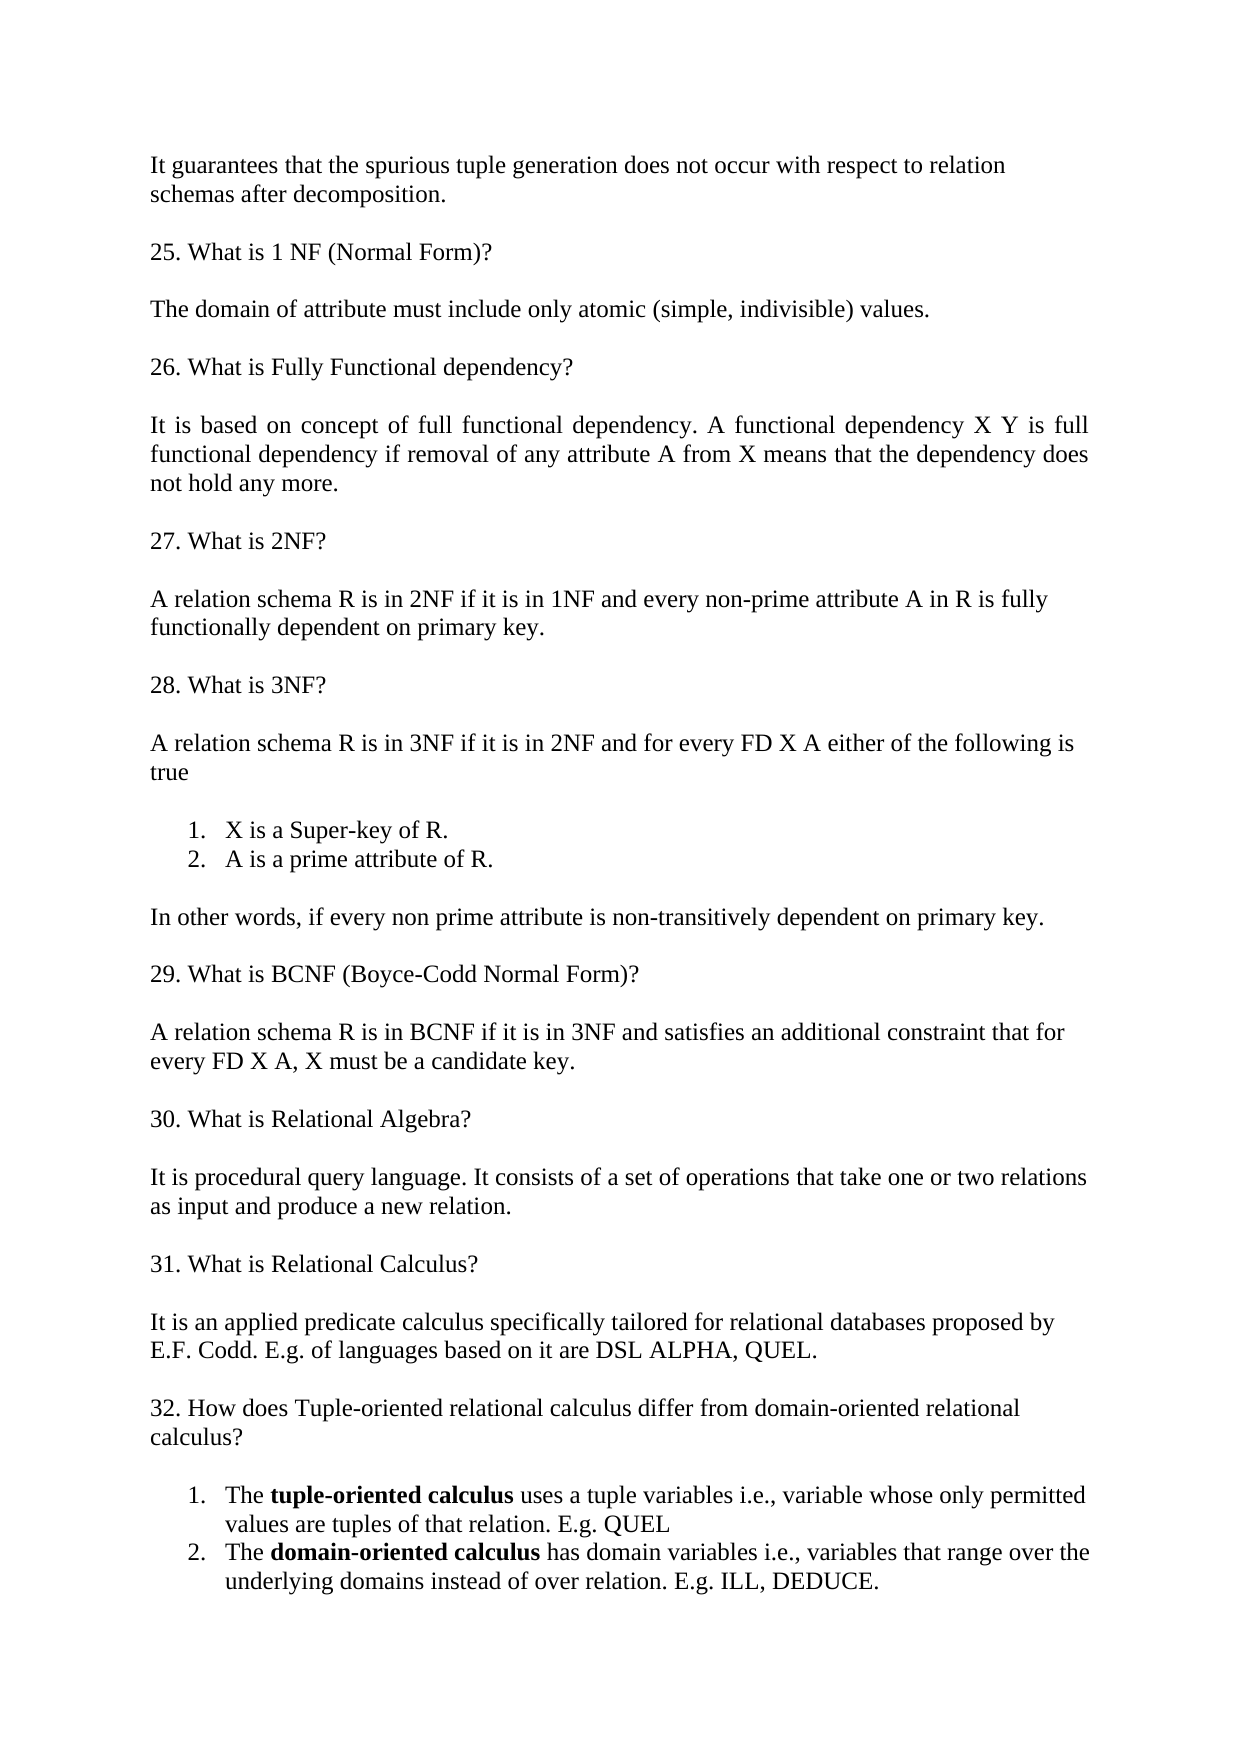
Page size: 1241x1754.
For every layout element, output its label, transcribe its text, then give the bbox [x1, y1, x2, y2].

text 30. What is Relational Algebra? [150, 1104, 1090, 1133]
text In other words, if every non prime attribute is non-transitively dependent on primary key. [150, 902, 1090, 930]
text It is an applied predicate calculus specifically tailored for relational databases proposed by E.F. Codd. E.g. of languages based on it are DSL ALPHA, QUEL. [150, 1307, 1090, 1364]
list The tuple-oriented calculus uses a tuple variables i.e., variable whose only permitted values are tuples of that relation. E.g. QUEL [187, 1480, 1090, 1537]
text 32. How does Tuple-oriented relational calculus differ from domain-oriented relational calculus? [150, 1393, 1090, 1451]
text 25. What is 1 NF (Normal Form)? [150, 237, 1090, 265]
text It is based on concept of full functional dependency. A functional dependency X Y is full functional dependency if removal of any attribute A from X means that the dependency does not hold any more. [150, 410, 1090, 497]
text It is procedural query language. It consists of a set of operations that take one or two relations as input and produce a new relation. [150, 1162, 1090, 1219]
text The domain of attribute must include only atomic (simple, indivisible) values. [150, 294, 1090, 323]
text A relation schema R is in 2NF if it is in 1NF and every non-prime attribute A in R is fully functionally dependent on primary key. [150, 584, 1090, 641]
list The domain-oriented calculus has domain variables i.e., variables that range over the underlying domains instead of over relation. E.g. ILL, DEDUCE. [187, 1537, 1090, 1595]
text It guarantees that the spurious tuple generation does not occur with respect to relation schemas after decomposition. [150, 150, 1090, 207]
text A relation schema R is in 3NF if it is in 2NF and for every FD X A either of the following is true [150, 728, 1090, 786]
text 26. What is Fully Functional dependency? [150, 352, 1090, 381]
text 28. What is 3NF? [150, 670, 1090, 699]
text 29. What is BCNF (Boyce-Codd Normal Form)? [150, 959, 1090, 988]
text 31. What is Relational Calculus? [150, 1249, 1090, 1277]
text A relation schema R is in BCNF if it is in 3NF and satisfies an additional constraint that for every FD X A, X must be a candidate key. [150, 1017, 1090, 1075]
list X is a Super-key of R. [187, 815, 1090, 844]
text 27. What is 2NF? [150, 526, 1090, 554]
list A is a prime attribute of R. [187, 844, 1090, 872]
